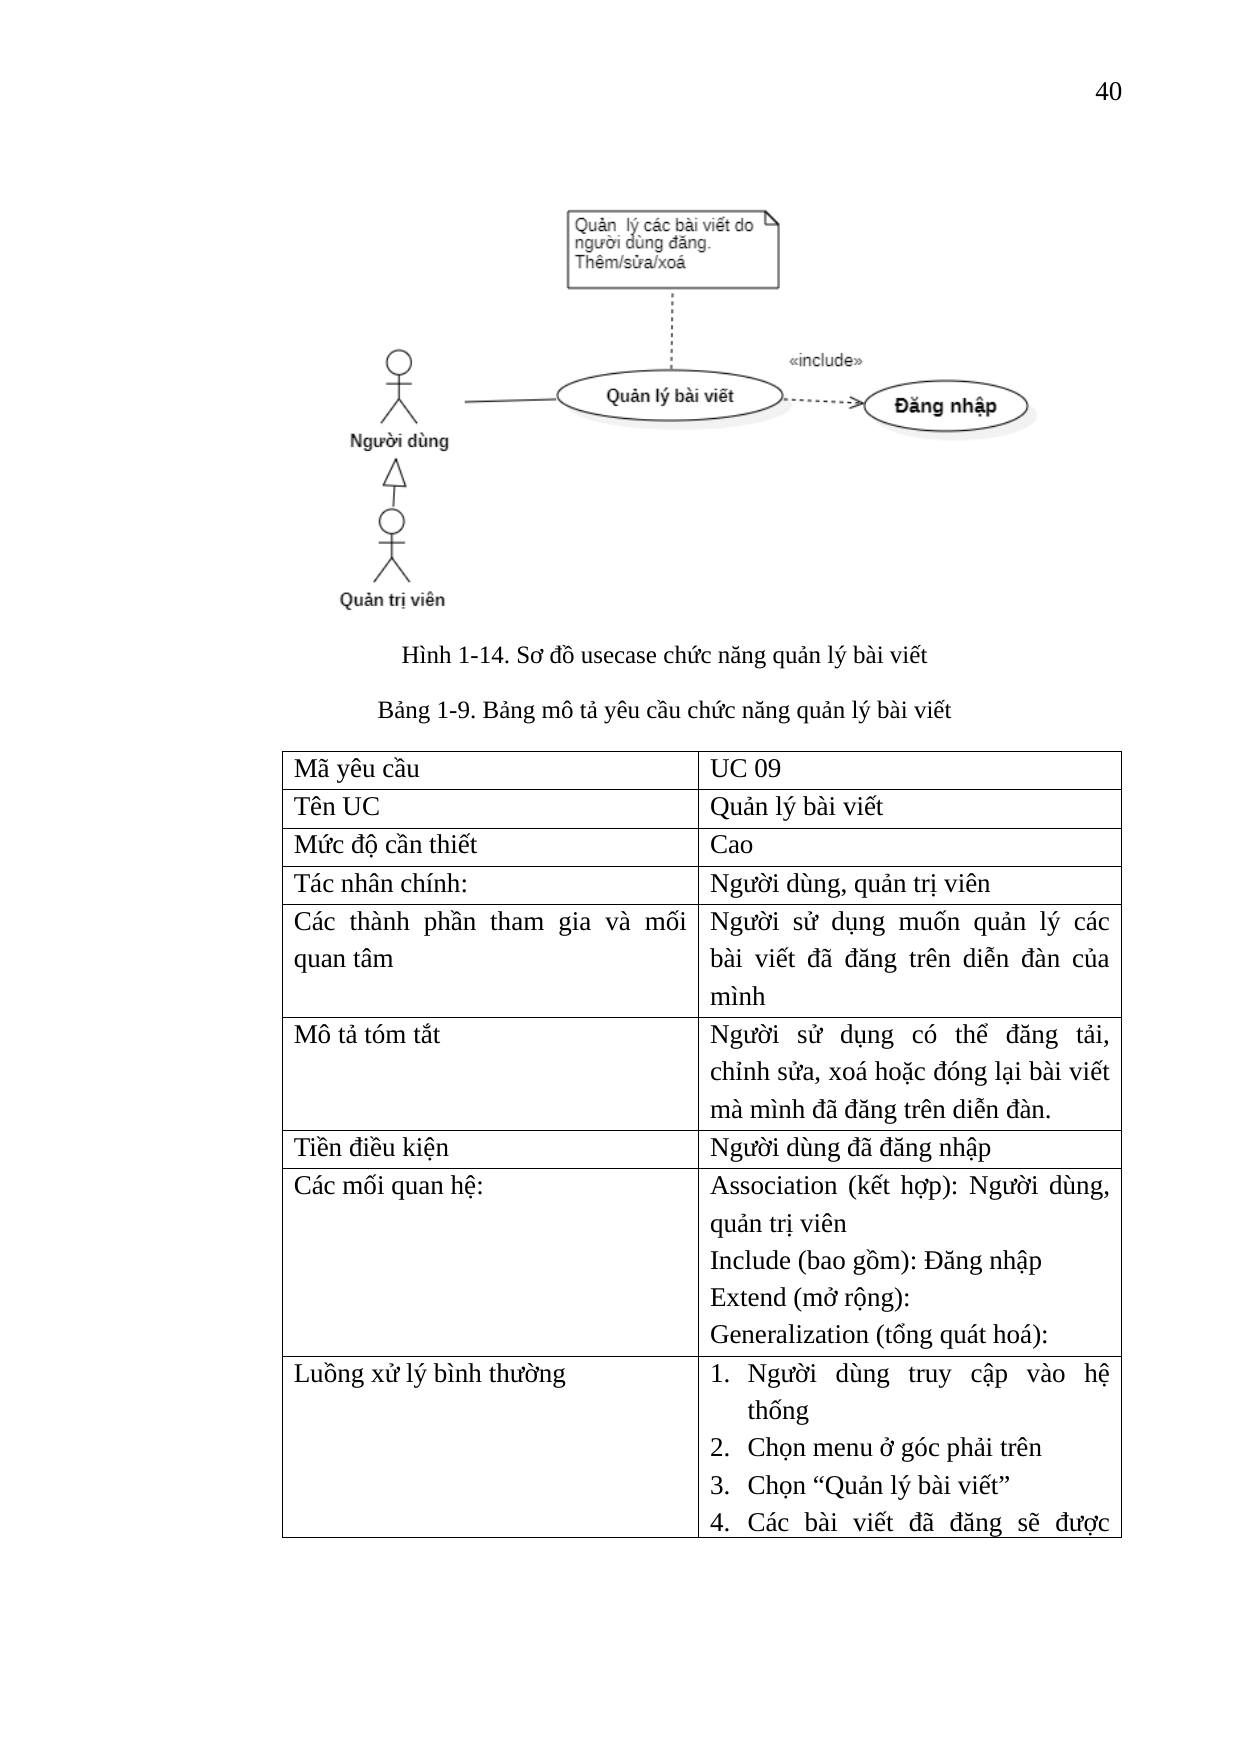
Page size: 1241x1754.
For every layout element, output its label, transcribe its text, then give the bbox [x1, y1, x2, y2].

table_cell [699, 1357, 1121, 1537]
text Hình 1-14. Sơ đồ usecase chức năng quản lý bài viết [207, 640, 1122, 669]
table_cell Người dùng, quản trị viên [699, 867, 1121, 904]
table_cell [283, 1357, 698, 1537]
table_header UC 09 [699, 752, 1121, 789]
table_cell Các thành phần tham gia và mối quan tâm [283, 905, 698, 1017]
table_cell Tác nhân chính: [283, 867, 698, 904]
table_cell Association (kết hợp): Người dùng, quản trị viên Include (bao gồm): Đăng nhập Extend (mở rộng): Generalization (tổng quát hoá): [699, 1169, 1121, 1356]
picture [281, 177, 1058, 618]
table_cell Quản lý bài viết [699, 790, 1121, 827]
text Bảng 1-9. Bảng mô tả yêu cầu chức năng quản lý bài viết [207, 696, 1122, 724]
table_cell Các mối quan hệ: [283, 1169, 698, 1356]
table_cell Mức độ cần thiết [283, 829, 698, 866]
table_header Mã yêu cầu [283, 752, 698, 789]
table_cell Người sử dụng có thể đăng tải, chỉnh sửa, xoá hoặc đóng lại bài viết mà mình đã đăng trên diễn đàn. [699, 1018, 1121, 1130]
table_cell Người sử dụng muốn quản lý các bài viết đã đăng trên diễn đàn của mình [699, 905, 1121, 1017]
table_cell Người dùng đã đăng nhập [699, 1131, 1121, 1168]
table_cell Mô tả tóm tắt [283, 1018, 698, 1130]
table_cell Cao [699, 829, 1121, 866]
table_cell Tiền điều kiện [283, 1131, 698, 1168]
table_cell Tên UC [283, 790, 698, 827]
